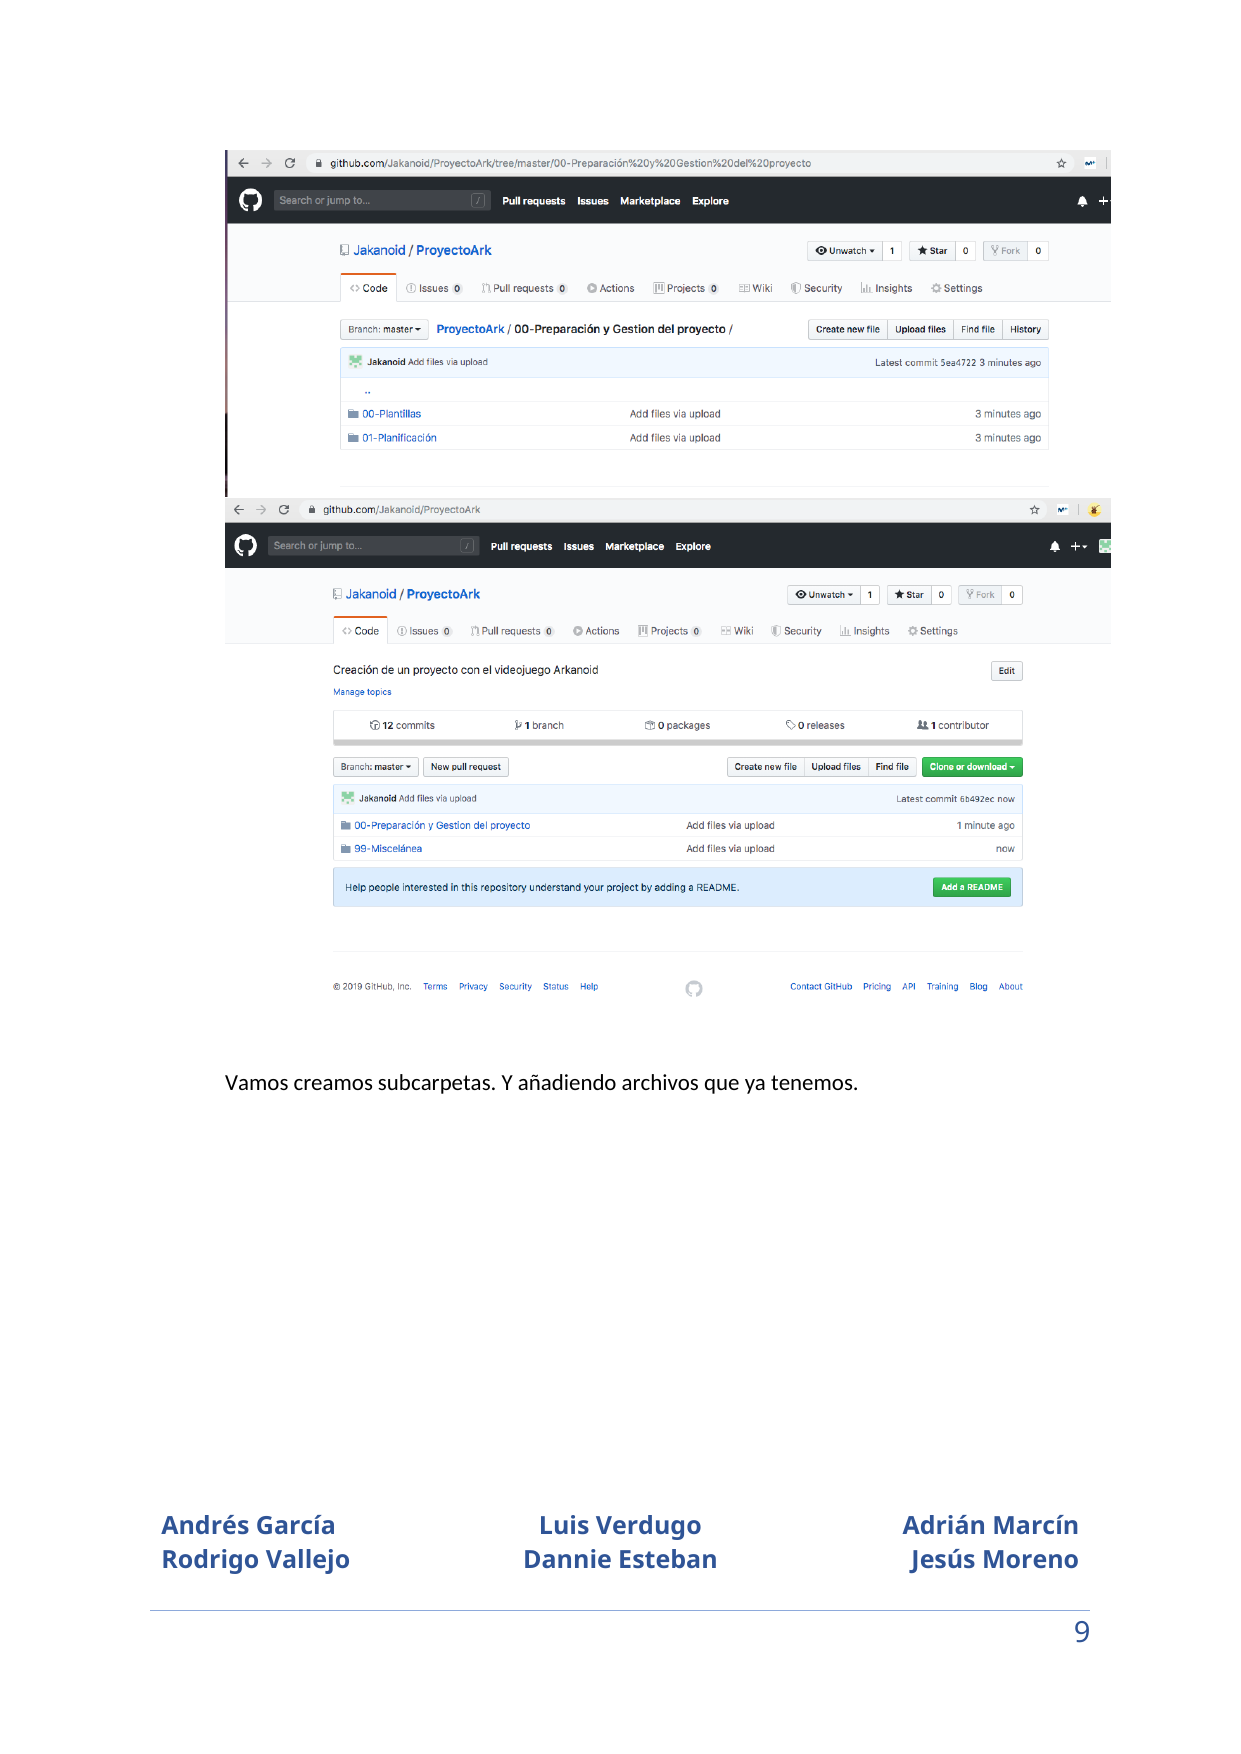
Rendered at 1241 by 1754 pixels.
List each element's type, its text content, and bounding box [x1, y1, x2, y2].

list Vamos creamos subcarpetas. Y añadiendo archivos que ya tenemos. [225, 1068, 1090, 1096]
picture [225, 498, 1111, 1066]
picture [225, 150, 1111, 497]
